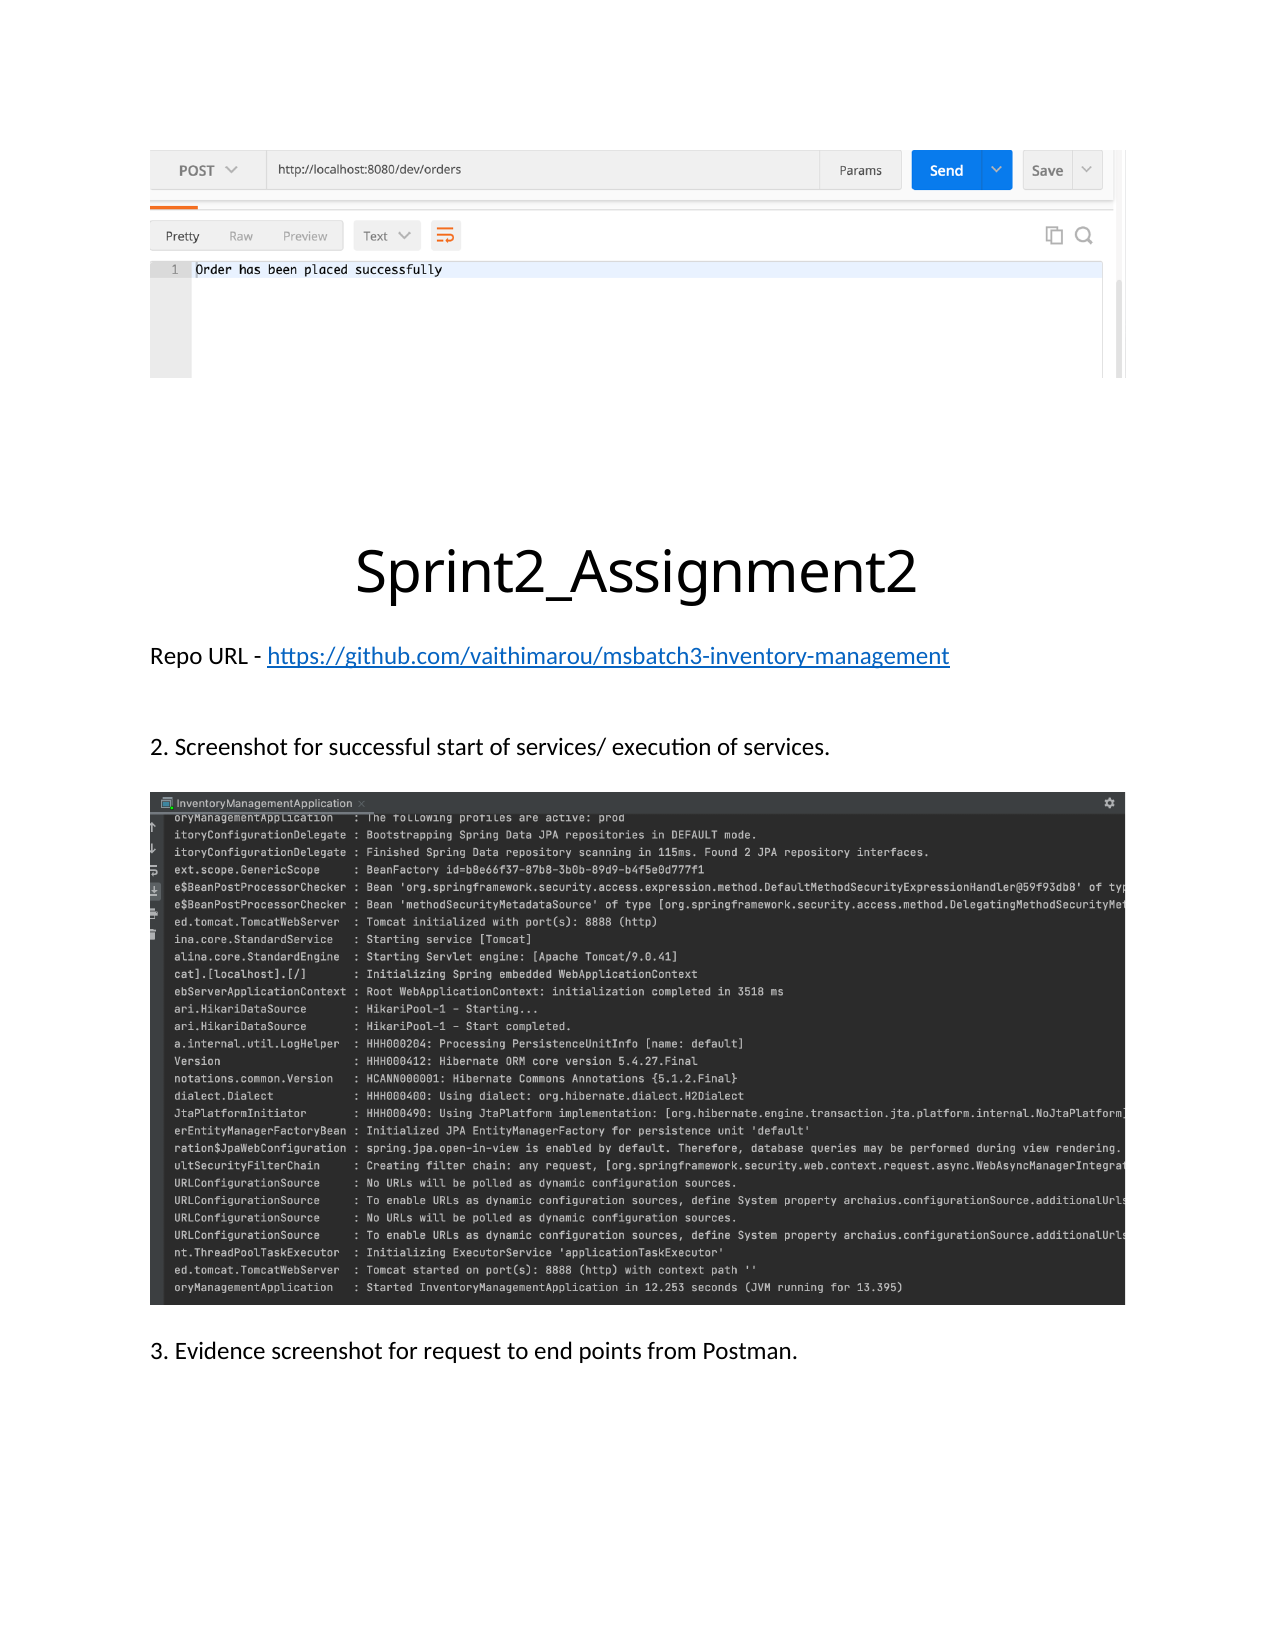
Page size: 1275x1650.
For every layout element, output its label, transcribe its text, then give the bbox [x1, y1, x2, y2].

picture [150, 150, 1125, 378]
text Repo URL - https://github.com/vaithimarou/msbatch3-inventory-management [150, 640, 1125, 670]
title Sprint2_Assignment2 [150, 530, 1125, 609]
text 3. Evidence screenshot for request to end points from Postman. [150, 1335, 1125, 1366]
text 2. Screenshot for successful start of services/ execution of services. [150, 731, 1125, 762]
picture [150, 792, 1125, 1305]
